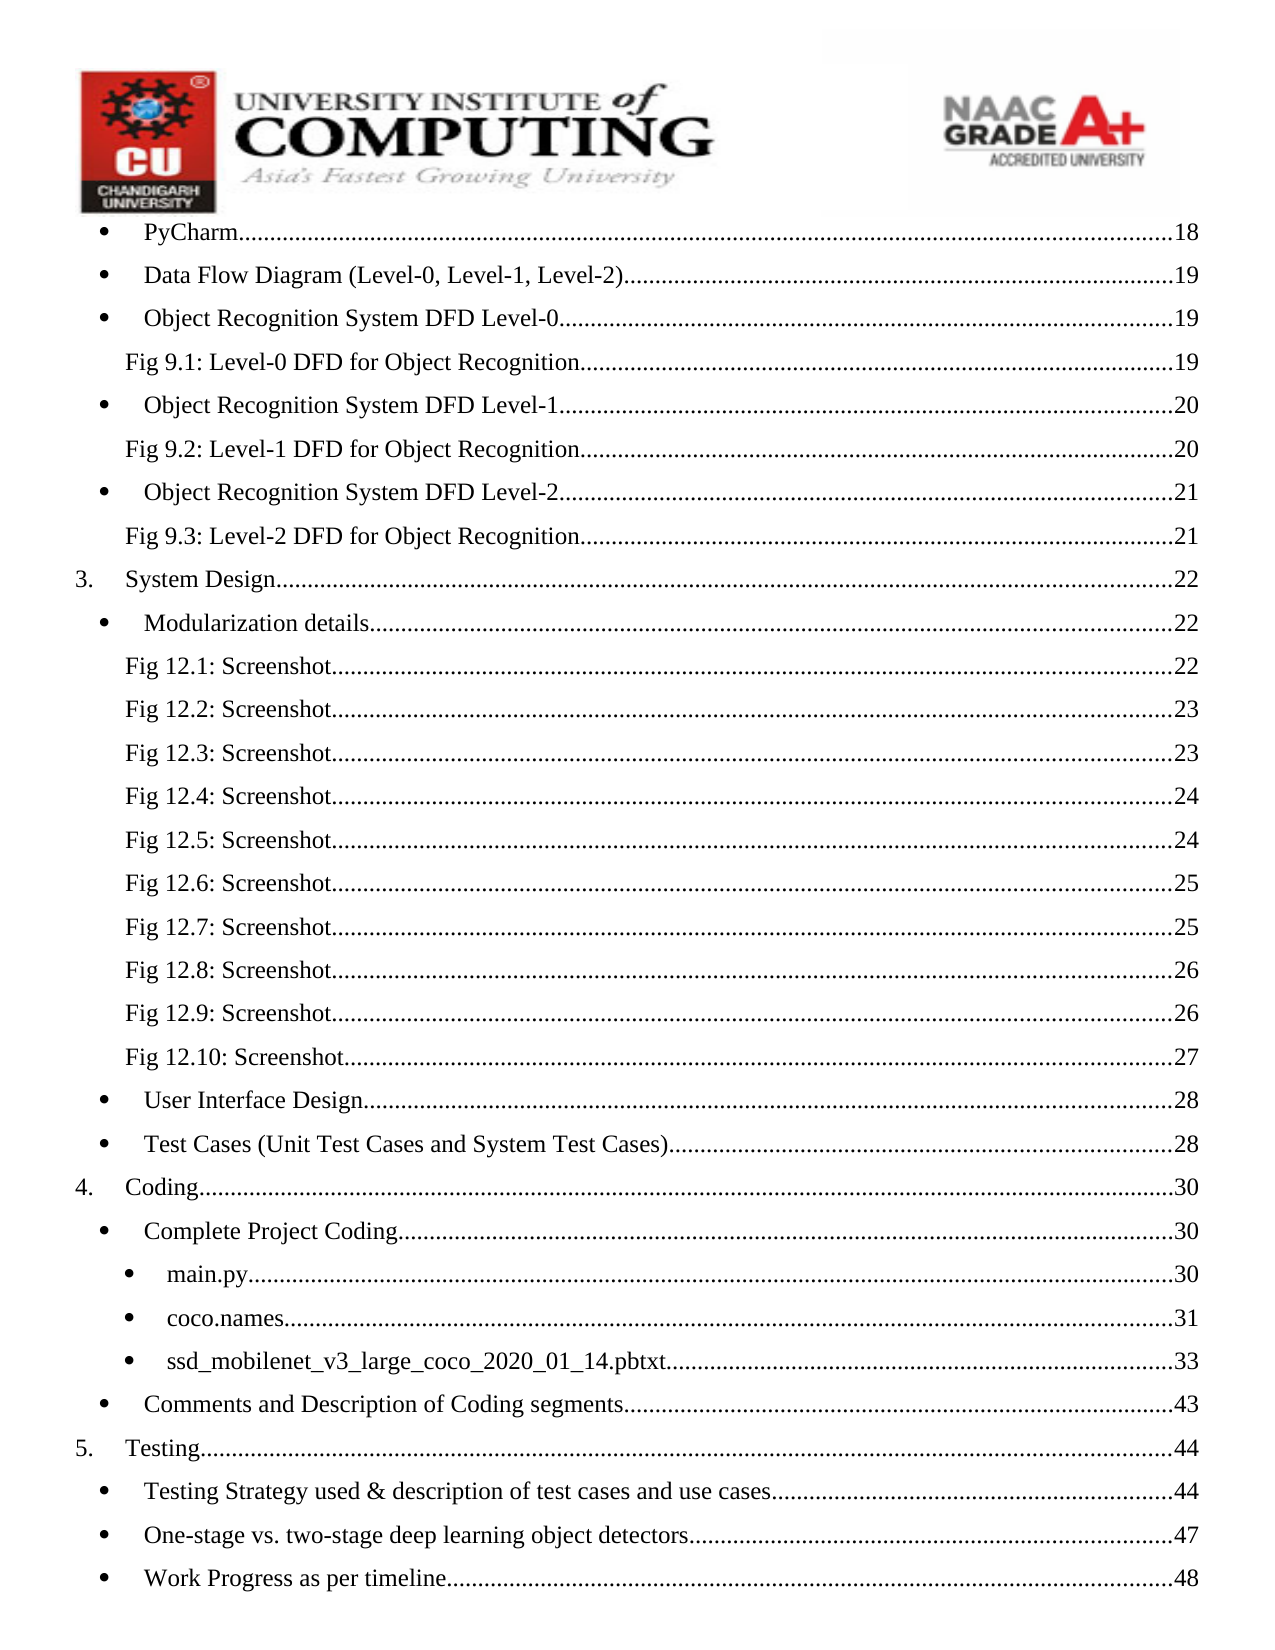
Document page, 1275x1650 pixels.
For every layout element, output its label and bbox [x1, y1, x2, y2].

picture [75, 29, 1181, 217]
